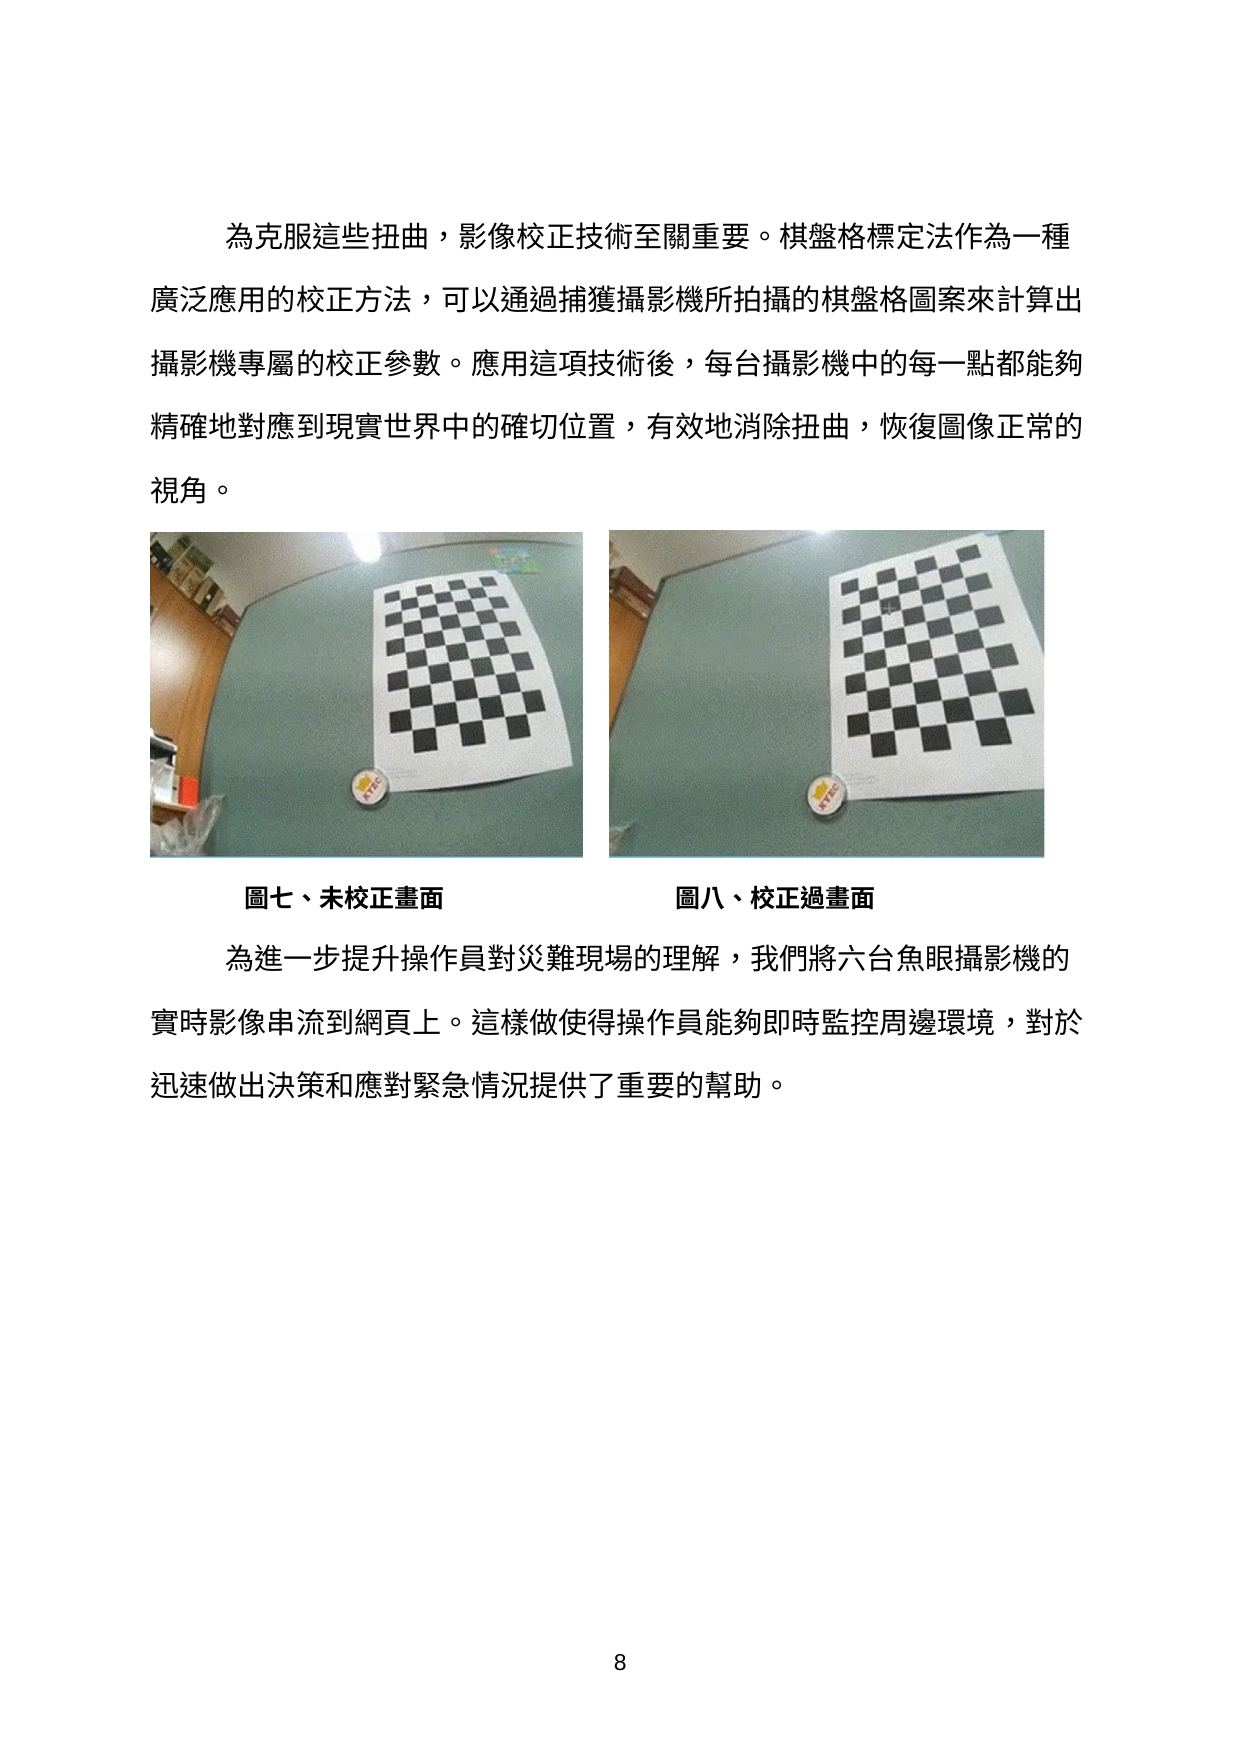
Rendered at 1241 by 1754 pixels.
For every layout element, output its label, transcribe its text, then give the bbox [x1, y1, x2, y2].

text 圖七、未校正畫面 圖八、校正過畫面 [225, 878, 1090, 915]
picture [609, 530, 1045, 858]
text 為克服這些扭曲，影像校正技術至關重要。棋盤格標定法作為一種廣泛應用的校正方法，可以通過捕獲攝影機所拍攝的棋盤格圖案來計算出攝影機專屬的校正參數。應用這項技術後，每台攝影機中的每一點都能夠精確地對應到現實世界中的確切位置，有效地消除扭曲，恢復圖像正常的視角。 [150, 213, 1090, 509]
text 為進一步提升操作員對災難現場的理解，我們將六台魚眼攝影機的實時影像串流到網頁上。這樣做使得操作員能夠即時監控周邊環境，對於迅速做出決策和應對緊急情況提供了重要的幫助。 [150, 936, 1090, 1105]
picture [150, 532, 583, 858]
